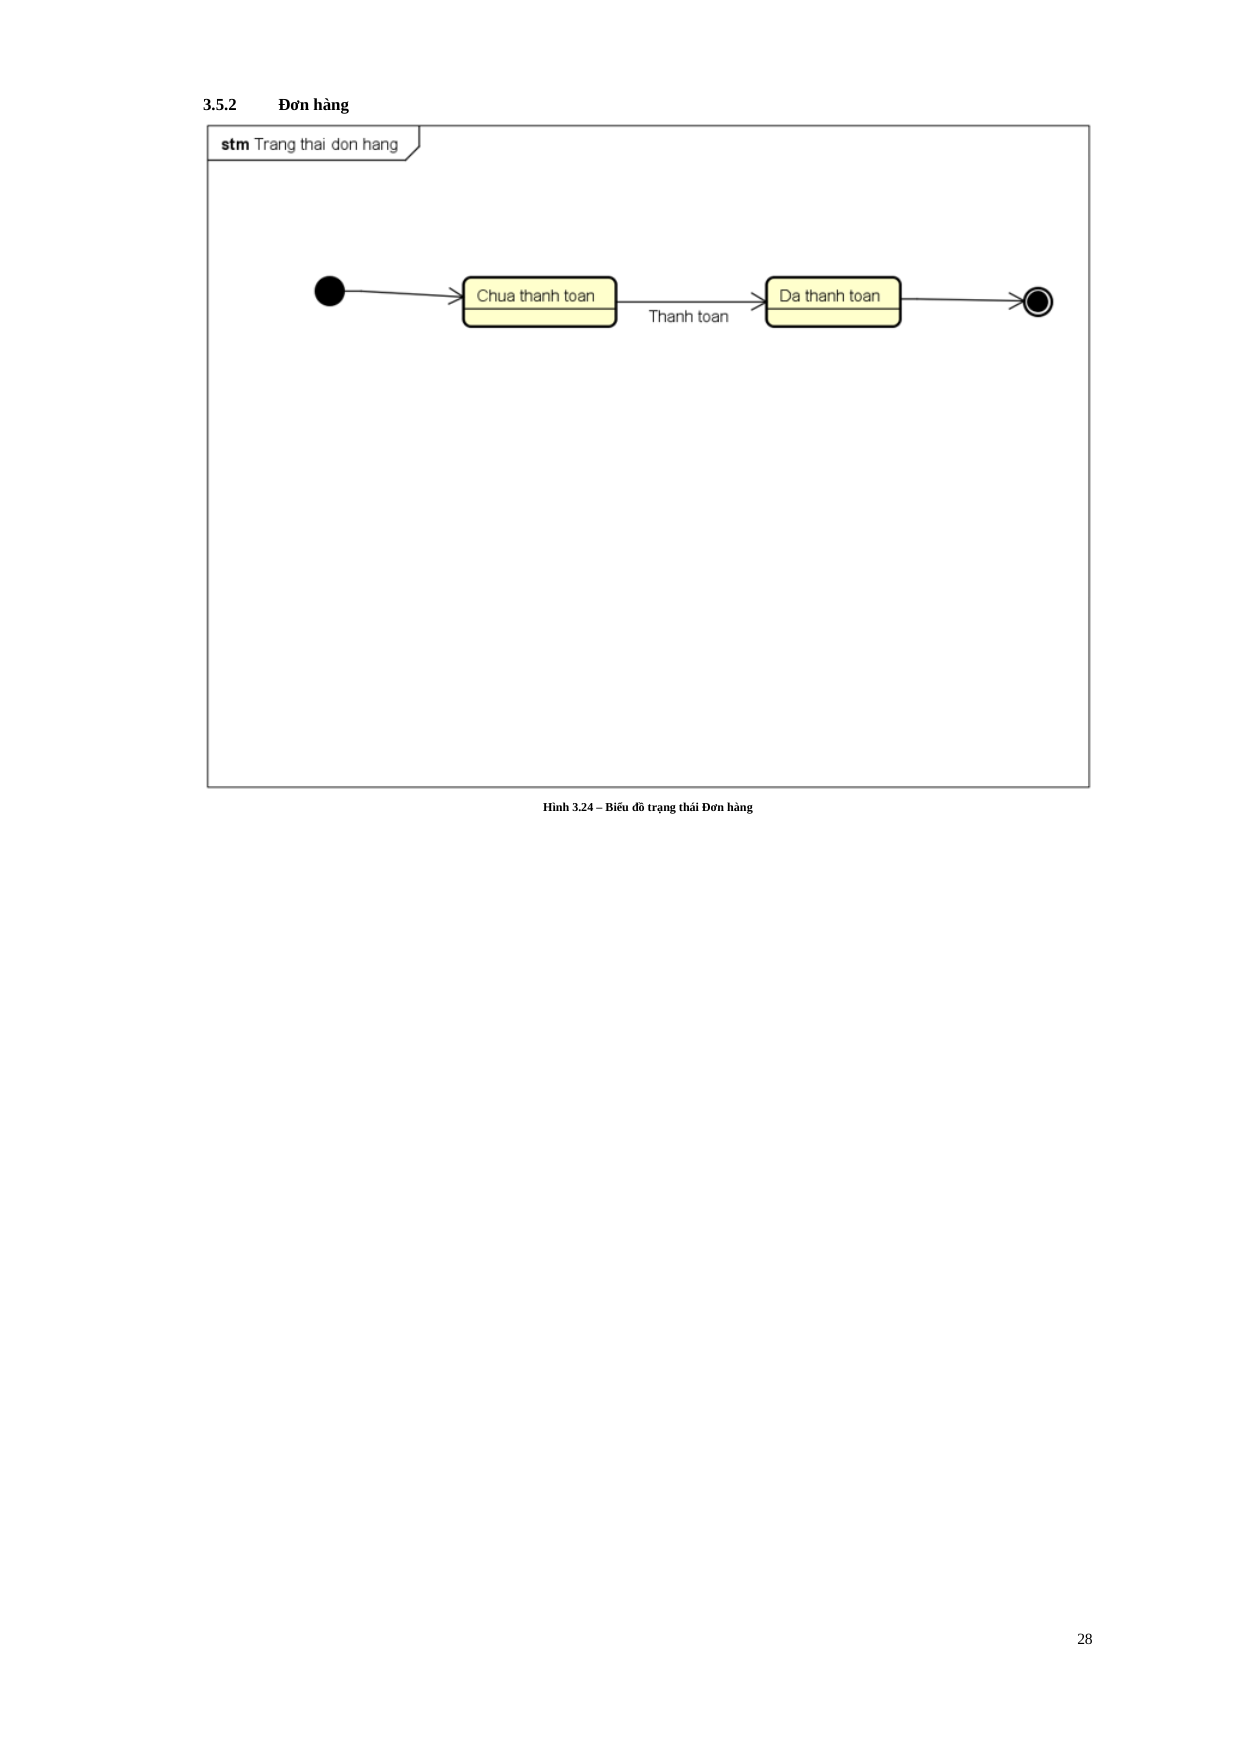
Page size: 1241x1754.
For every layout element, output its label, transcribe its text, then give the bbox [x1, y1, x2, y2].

subtitle Đơn hàng [203, 81, 1093, 114]
text Hình 3.24 – Biểu đồ trạng thái Đơn hàng [203, 791, 1093, 814]
picture [202, 120, 1093, 791]
